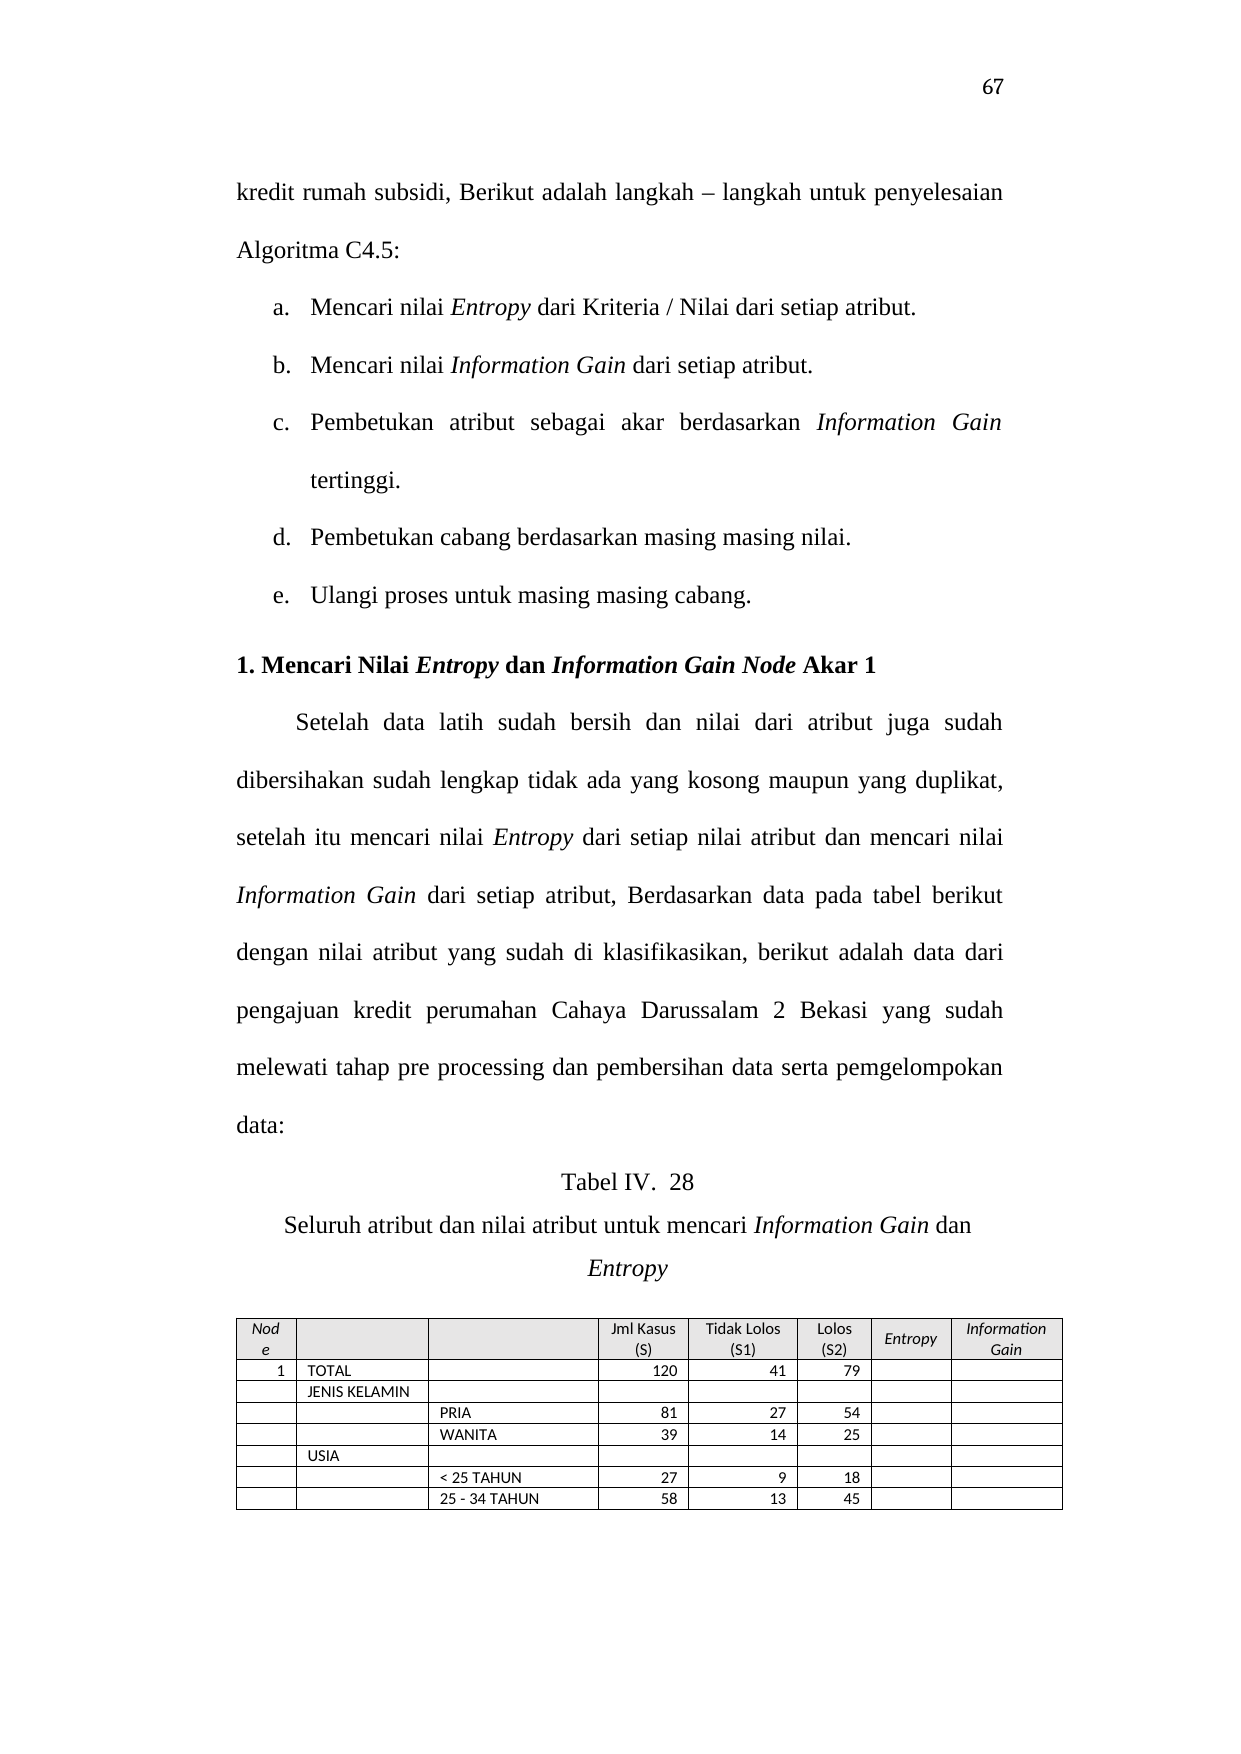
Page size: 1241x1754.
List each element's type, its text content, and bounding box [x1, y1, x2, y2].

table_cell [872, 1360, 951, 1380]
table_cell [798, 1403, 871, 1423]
subtitle 1. Mencari Nilai Entropy dan Information Gain Node Akar 1 [236, 650, 1004, 678]
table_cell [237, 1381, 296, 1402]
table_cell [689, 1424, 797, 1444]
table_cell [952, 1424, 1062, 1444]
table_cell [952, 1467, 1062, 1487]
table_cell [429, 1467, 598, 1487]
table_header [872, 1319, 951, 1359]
list Mencari nilai Entropy dari Kriteria / Nilai dari setiap atribut. [273, 292, 1004, 321]
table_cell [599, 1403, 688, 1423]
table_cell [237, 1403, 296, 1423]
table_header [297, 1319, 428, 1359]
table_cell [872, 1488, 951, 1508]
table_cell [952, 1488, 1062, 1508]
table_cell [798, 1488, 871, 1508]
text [236, 177, 1004, 263]
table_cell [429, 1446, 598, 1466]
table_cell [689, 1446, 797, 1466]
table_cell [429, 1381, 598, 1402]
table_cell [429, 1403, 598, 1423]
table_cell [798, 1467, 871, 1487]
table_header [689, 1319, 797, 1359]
text Tabel IV. 28 Seluruh atribut dan nilai atribut untuk mencari Information Gain dan Entropy [251, 1167, 1004, 1282]
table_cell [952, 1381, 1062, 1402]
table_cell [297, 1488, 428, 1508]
list Mencari nilai Information Gain dari setiap atribut. [273, 350, 1004, 378]
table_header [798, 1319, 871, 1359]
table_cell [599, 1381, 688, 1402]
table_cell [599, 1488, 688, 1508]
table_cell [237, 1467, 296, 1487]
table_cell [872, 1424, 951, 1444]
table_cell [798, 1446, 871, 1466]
list Ulangi proses untuk masing masing cabang. [273, 580, 1004, 608]
text Setelah data latih sudah bersih dan nilai dari atribut juga sudah dibersihakan sudah lengkap tidak ada yang kosong maupun yang duplikat, setelah itu mencari nilai Entropy dari setiap nilai atribut dan mencari nilai Information Gain dari setiap atribut, Berdasarkan data pada tabel berikut dengan nilai atribut yang sudah di klasifikasikan, berikut adalah data dari pengajuan kredit perumahan Cahaya Darussalam 2 Bekasi yang sudah melewati tahap pre processing dan pembersihan data serta pemgelompokan data: [236, 707, 1004, 1138]
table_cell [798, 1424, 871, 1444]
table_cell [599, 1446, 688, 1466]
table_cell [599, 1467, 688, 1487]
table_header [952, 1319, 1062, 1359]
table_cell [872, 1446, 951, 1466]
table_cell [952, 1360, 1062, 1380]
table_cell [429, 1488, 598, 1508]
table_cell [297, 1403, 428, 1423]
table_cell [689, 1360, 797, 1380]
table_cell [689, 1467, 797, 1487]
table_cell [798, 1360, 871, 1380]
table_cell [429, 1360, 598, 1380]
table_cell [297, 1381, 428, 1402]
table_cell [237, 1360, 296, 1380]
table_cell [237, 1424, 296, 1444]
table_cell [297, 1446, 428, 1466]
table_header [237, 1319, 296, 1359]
list Pembetukan atribut sebagai akar berdasarkan Information Gain tertinggi. [273, 407, 1004, 493]
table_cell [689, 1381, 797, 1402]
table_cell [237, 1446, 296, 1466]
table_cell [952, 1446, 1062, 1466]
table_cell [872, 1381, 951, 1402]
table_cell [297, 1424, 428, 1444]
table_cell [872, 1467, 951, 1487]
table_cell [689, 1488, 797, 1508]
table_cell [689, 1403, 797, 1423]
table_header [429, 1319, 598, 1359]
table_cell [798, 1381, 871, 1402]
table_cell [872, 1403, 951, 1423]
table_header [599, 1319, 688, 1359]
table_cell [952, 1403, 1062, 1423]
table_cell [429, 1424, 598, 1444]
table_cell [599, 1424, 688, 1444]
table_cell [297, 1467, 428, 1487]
list Pembetukan cabang berdasarkan masing masing nilai. [273, 522, 1004, 551]
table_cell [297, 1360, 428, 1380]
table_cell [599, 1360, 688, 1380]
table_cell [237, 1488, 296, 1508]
